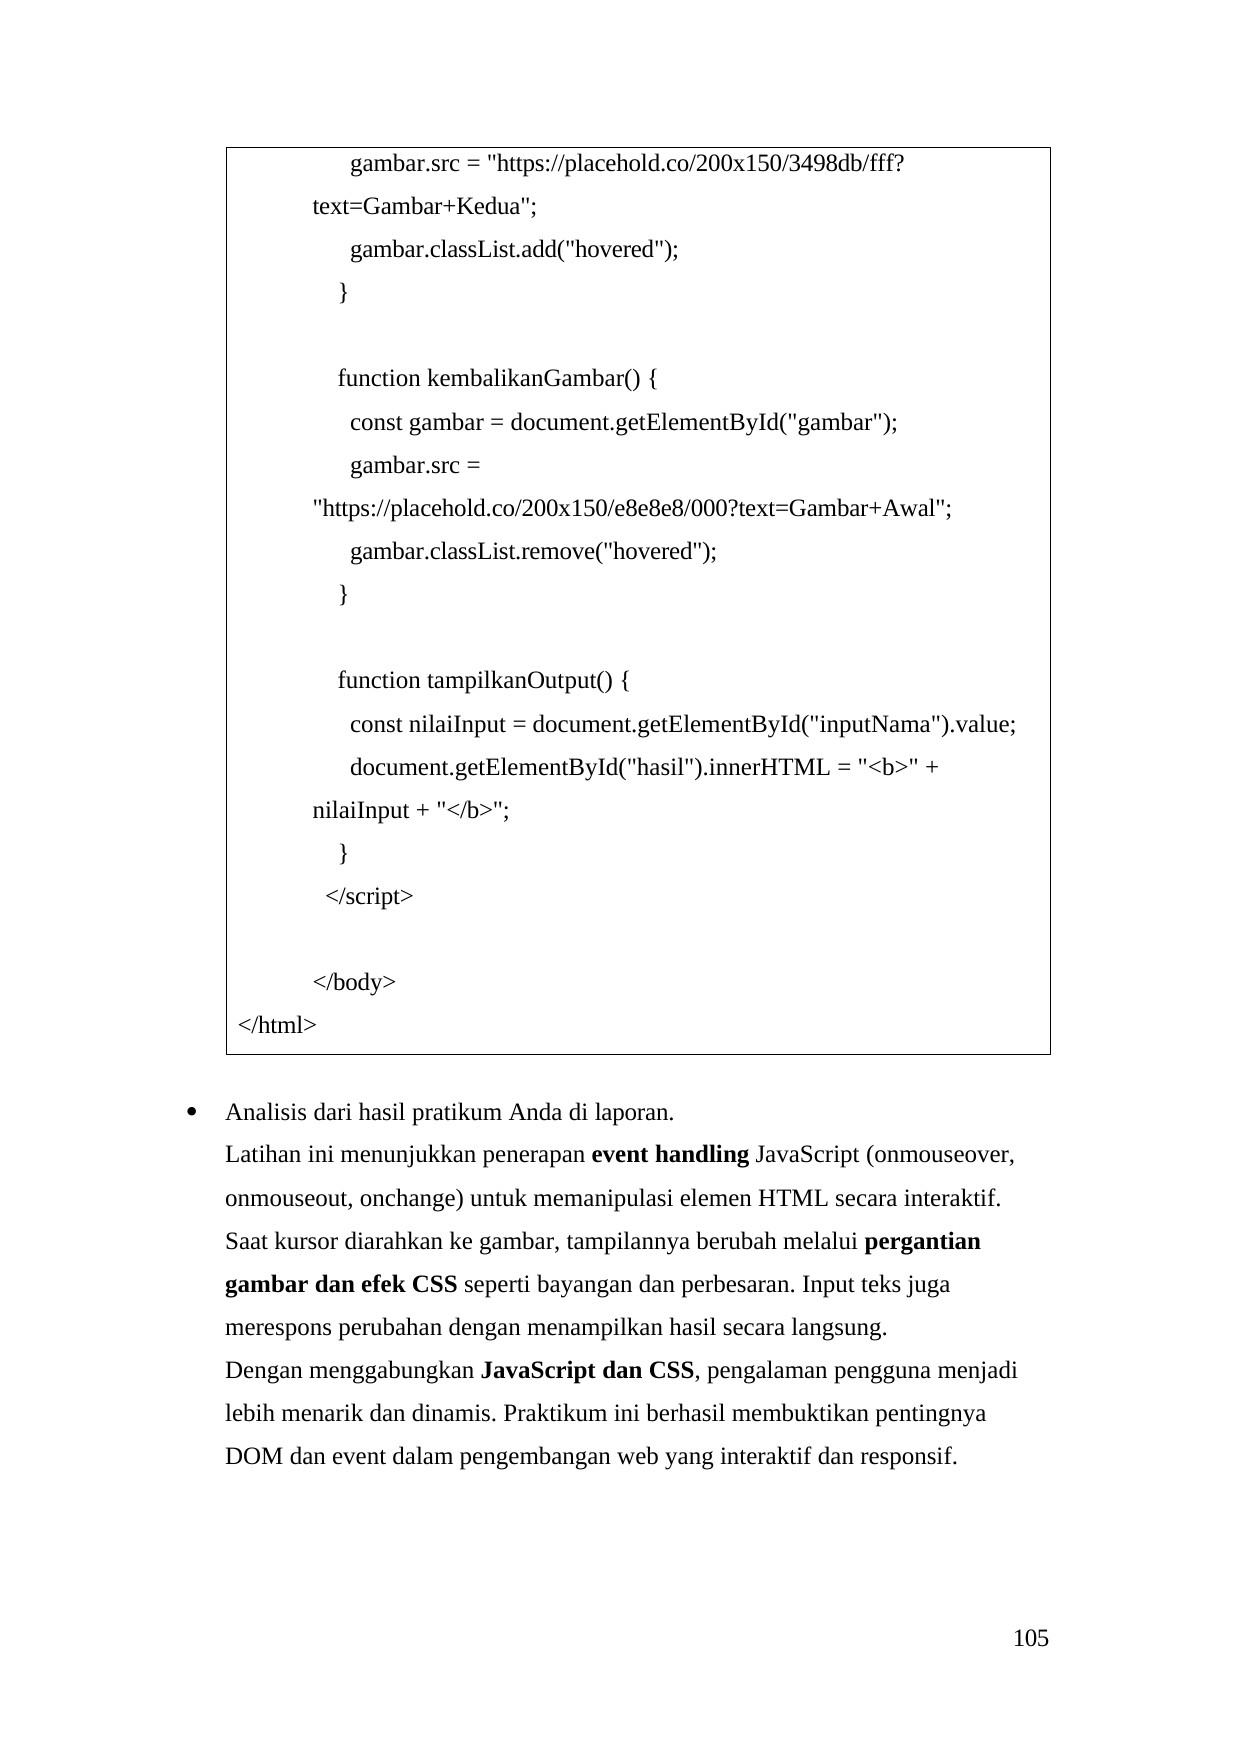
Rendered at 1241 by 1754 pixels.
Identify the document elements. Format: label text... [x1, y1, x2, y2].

text Dengan menggabungkan JavaScript dan CSS, pengalaman pengguna menjadi lebih menarik dan dinamis. Praktikum ini berhasil membuktikan pentingnya DOM dan event dalam pengembangan web yang interaktif dan responsif. [225, 1355, 1038, 1470]
text Latihan ini menunjukkan penerapan event handling JavaScript (onmouseover, onmouseout, onchange) untuk memanipulasi elemen HTML secara interaktif. Saat kursor diarahkan ke gambar, tampilannya berubah melalui pergantian gambar dan efek CSS seperti bayangan dan perbesaran. Input teks juga merespons perubahan dengan menampilkan hasil secara langsung. [225, 1139, 1038, 1341]
list Analisis dari hasil pratikum Anda di laporan. [187, 1097, 1137, 1125]
